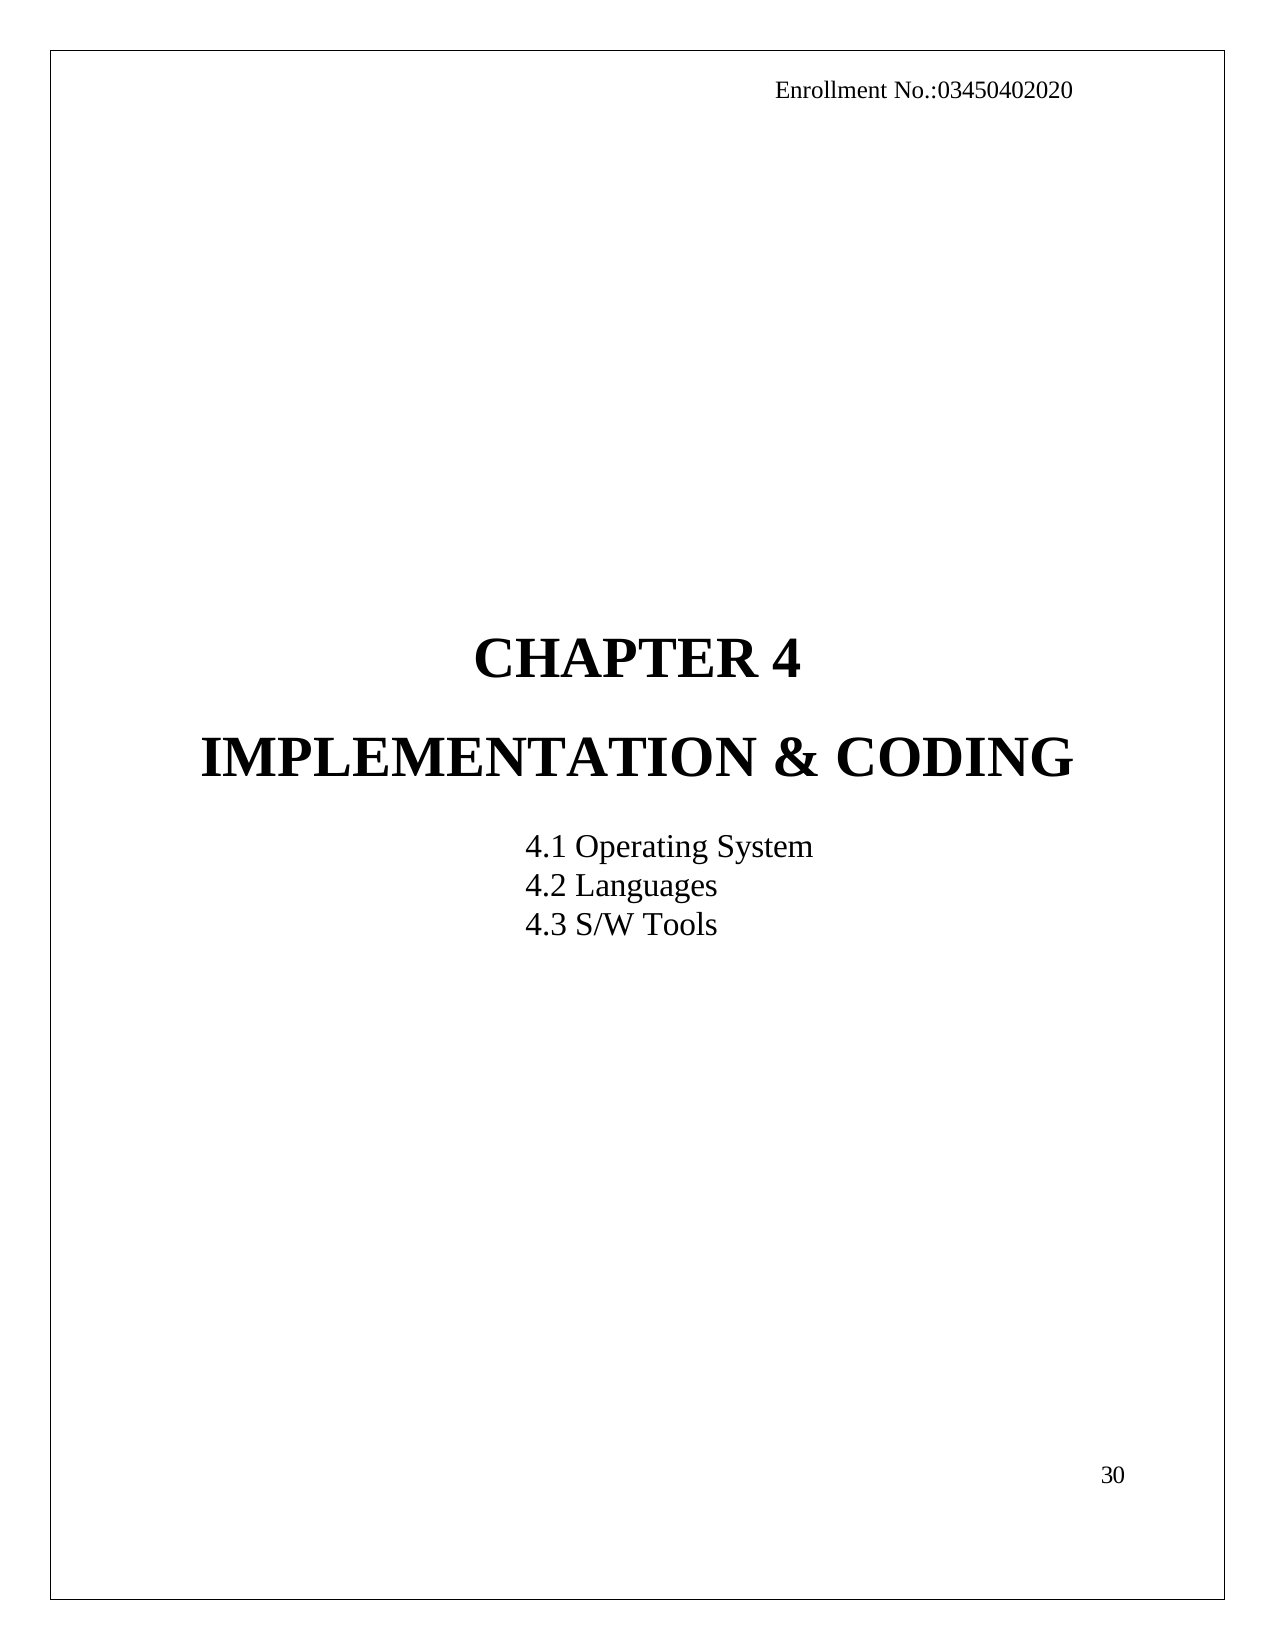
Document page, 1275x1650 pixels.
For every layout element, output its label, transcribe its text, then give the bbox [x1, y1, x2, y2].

subtitle CHAPTER 4 IMPLEMENTATION & CODING [200, 623, 1224, 789]
list Operating System [525, 827, 1224, 865]
list S/W Tools [525, 904, 1224, 942]
list Languages [525, 865, 1224, 904]
